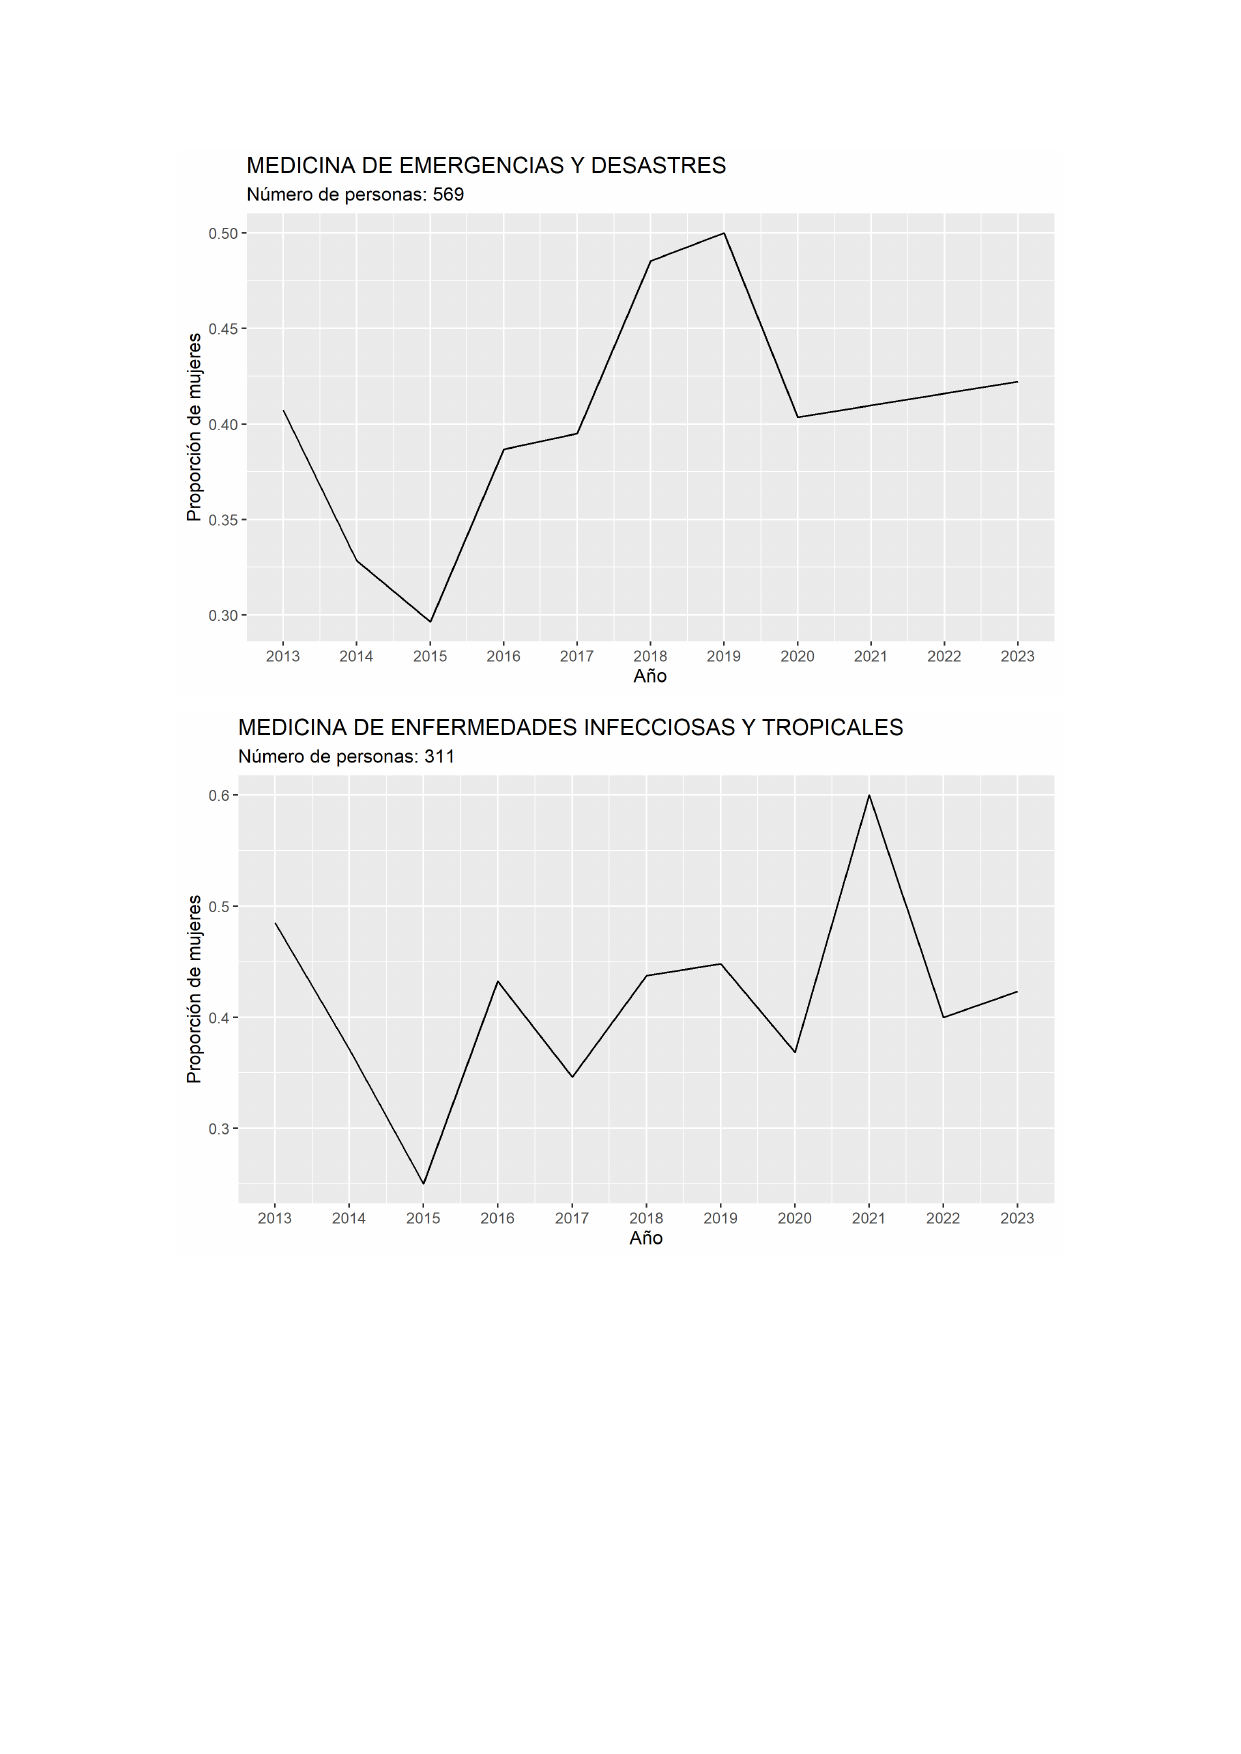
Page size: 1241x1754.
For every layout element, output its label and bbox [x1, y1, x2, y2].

picture [177, 709, 1063, 1257]
picture [177, 147, 1063, 695]
